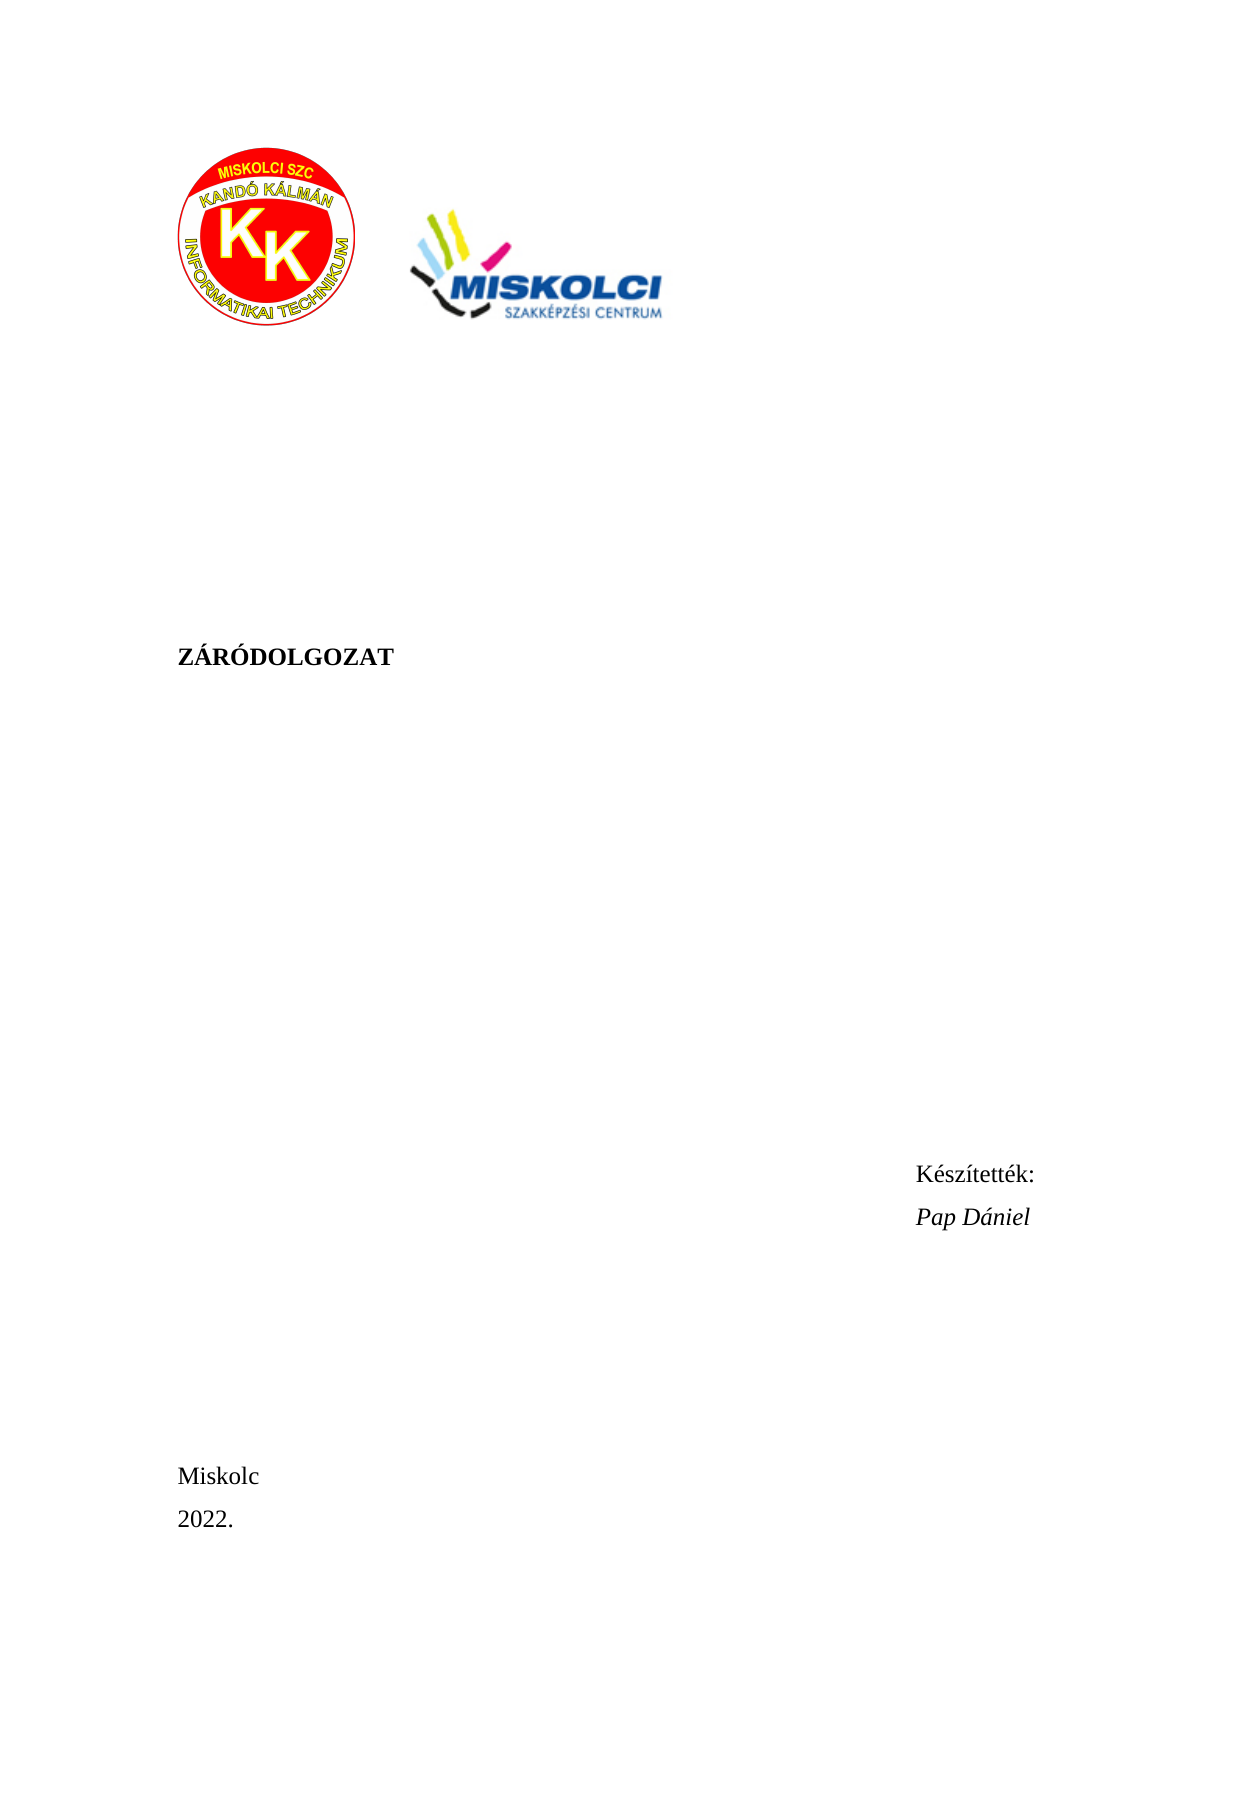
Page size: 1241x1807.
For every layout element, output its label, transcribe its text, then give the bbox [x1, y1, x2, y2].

picture [398, 207, 674, 326]
text Miskolc [177, 1375, 1092, 1490]
text 2022. [177, 1504, 1092, 1533]
text Pap Dániel [916, 1202, 1092, 1231]
text ZÁRÓDOLGOZAT [177, 642, 1092, 671]
text Készítették: [916, 1030, 1092, 1188]
picture [177, 147, 355, 326]
